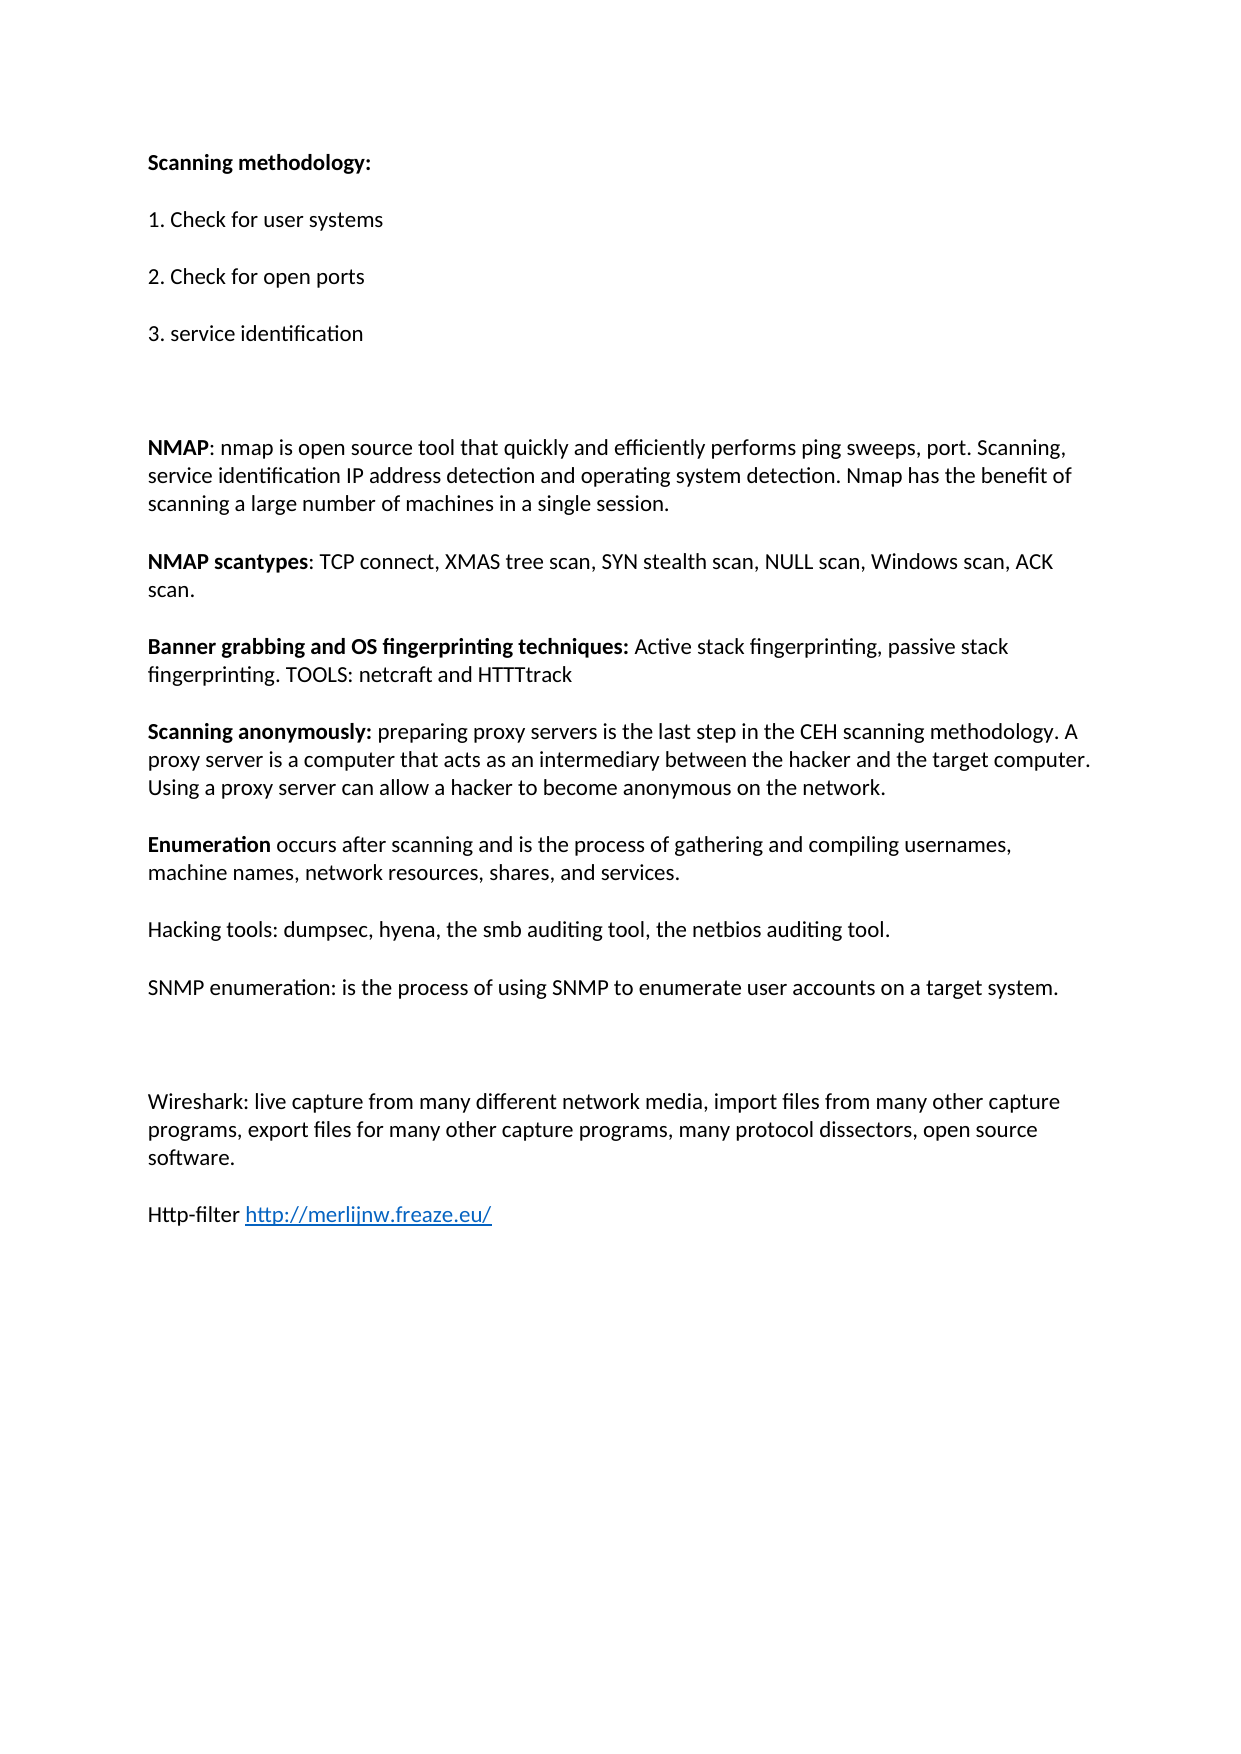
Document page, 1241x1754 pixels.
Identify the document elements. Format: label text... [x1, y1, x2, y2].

text Http-filter http://merlijnw.freaze.eu/ [148, 1200, 1093, 1228]
text Enumeration occurs after scanning and is the process of gathering and compiling usernames, machine names, network resources, shares, and services. [148, 830, 1093, 886]
text 3. service identification [148, 319, 1093, 347]
text NMAP scantypes: TCP connect, XMAS tree scan, SYN stealth scan, NULL scan, Windows scan, ACK scan. [148, 547, 1093, 603]
text 2. Check for open ports [148, 262, 1093, 290]
text Banner grabbing and OS fingerprinting techniques: Active stack fingerprinting, passive stack fingerprinting. TOOLS: netcraft and HTTTtrack [148, 632, 1093, 688]
text Wireshark: live capture from many different network media, import files from many other capture programs, export files for many other capture programs, many protocol dissectors, open source software. [148, 1087, 1093, 1171]
text SNMP enumeration: is the process of using SNMP to enumerate user accounts on a target system. [148, 973, 1093, 1001]
text Scanning methodology: [148, 148, 1093, 176]
text Scanning anonymously: preparing proxy servers is the last step in the CEH scanning methodology. A proxy server is a computer that acts as an intermediary between the hacker and the target computer. Using a proxy server can allow a hacker to become anonymous on the network. [148, 717, 1093, 801]
text 1. Check for user systems [148, 205, 1093, 233]
text NMAP: nmap is open source tool that quickly and efficiently performs ping sweeps, port. Scanning, service identification IP address detection and operating system detection. Nmap has the benefit of scanning a large number of machines in a single session. [148, 433, 1093, 518]
text Hacking tools: dumpsec, hyena, the smb auditing tool, the netbios auditing tool. [148, 916, 1093, 944]
